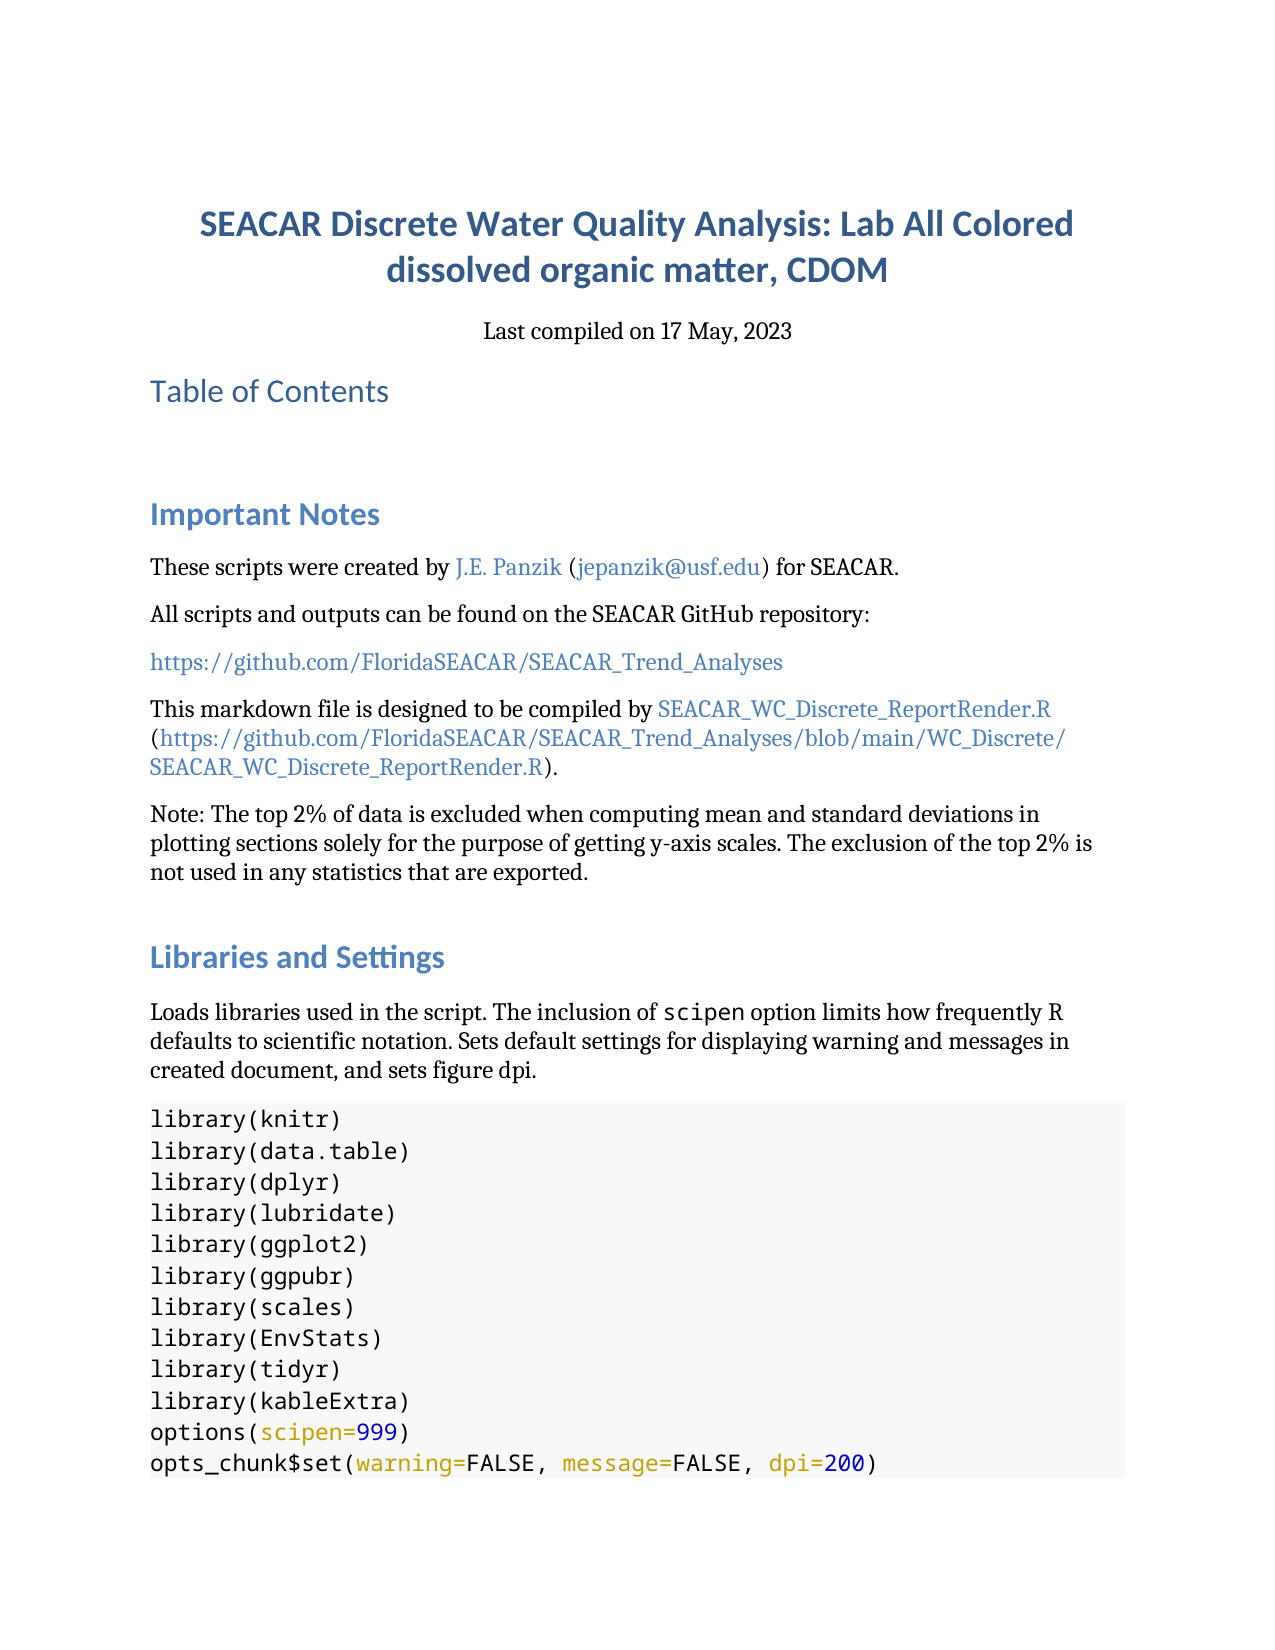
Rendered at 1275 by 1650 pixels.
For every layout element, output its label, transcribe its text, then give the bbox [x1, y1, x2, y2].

subtitle Important Notes [150, 493, 1125, 534]
text Loads libraries used in the script. The inclusion of scipen option limits how frequently R defaults to scientific notation. Sets default settings for displaying warning and messages in created document, and sets figure dpi. [150, 996, 1125, 1084]
text https://github.com/FloridaSEACAR/SEACAR_Trend_Analyses [150, 648, 1125, 676]
text Note: The top 2% of data is excluded when computing mean and standard deviations in plotting sections solely for the purpose of getting y-axis scales. The exclusion of the top 2% is not used in any statistics that are exported. [150, 800, 1125, 886]
text This markdown file is designed to be compiled by SEACAR_WC_Discrete_ReportRender.R (https://github.com/FloridaSEACAR/SEACAR_Trend_Analyses/blob/main/WC_Discrete/SEACAR_WC_Discrete_ReportRender.R). [150, 695, 1125, 781]
subtitle Libraries and Settings [150, 936, 1125, 977]
text These scripts were created by J.E. Panzik (jepanzik@usf.edu) for SEACAR. [150, 553, 1125, 581]
text library(knitr) library(data.table) library(dplyr) library(lubridate) library(ggplot2) library(ggpubr) library(scales) library(EnvStats) library(tidyr) library(kableExtra) options(scipen=999) opts_chunk$set(warning=FALSE, message=FALSE, dpi=200) [150, 1103, 1125, 1478]
text Last compiled on 17 May, 2023 [150, 317, 1125, 345]
title SEACAR Discrete Water Quality Analysis: Lab All Colored dissolved organic matter, CDOM [150, 200, 1125, 292]
text All scripts and outputs can be found on the SEACAR GitHub repository: [150, 600, 1125, 629]
